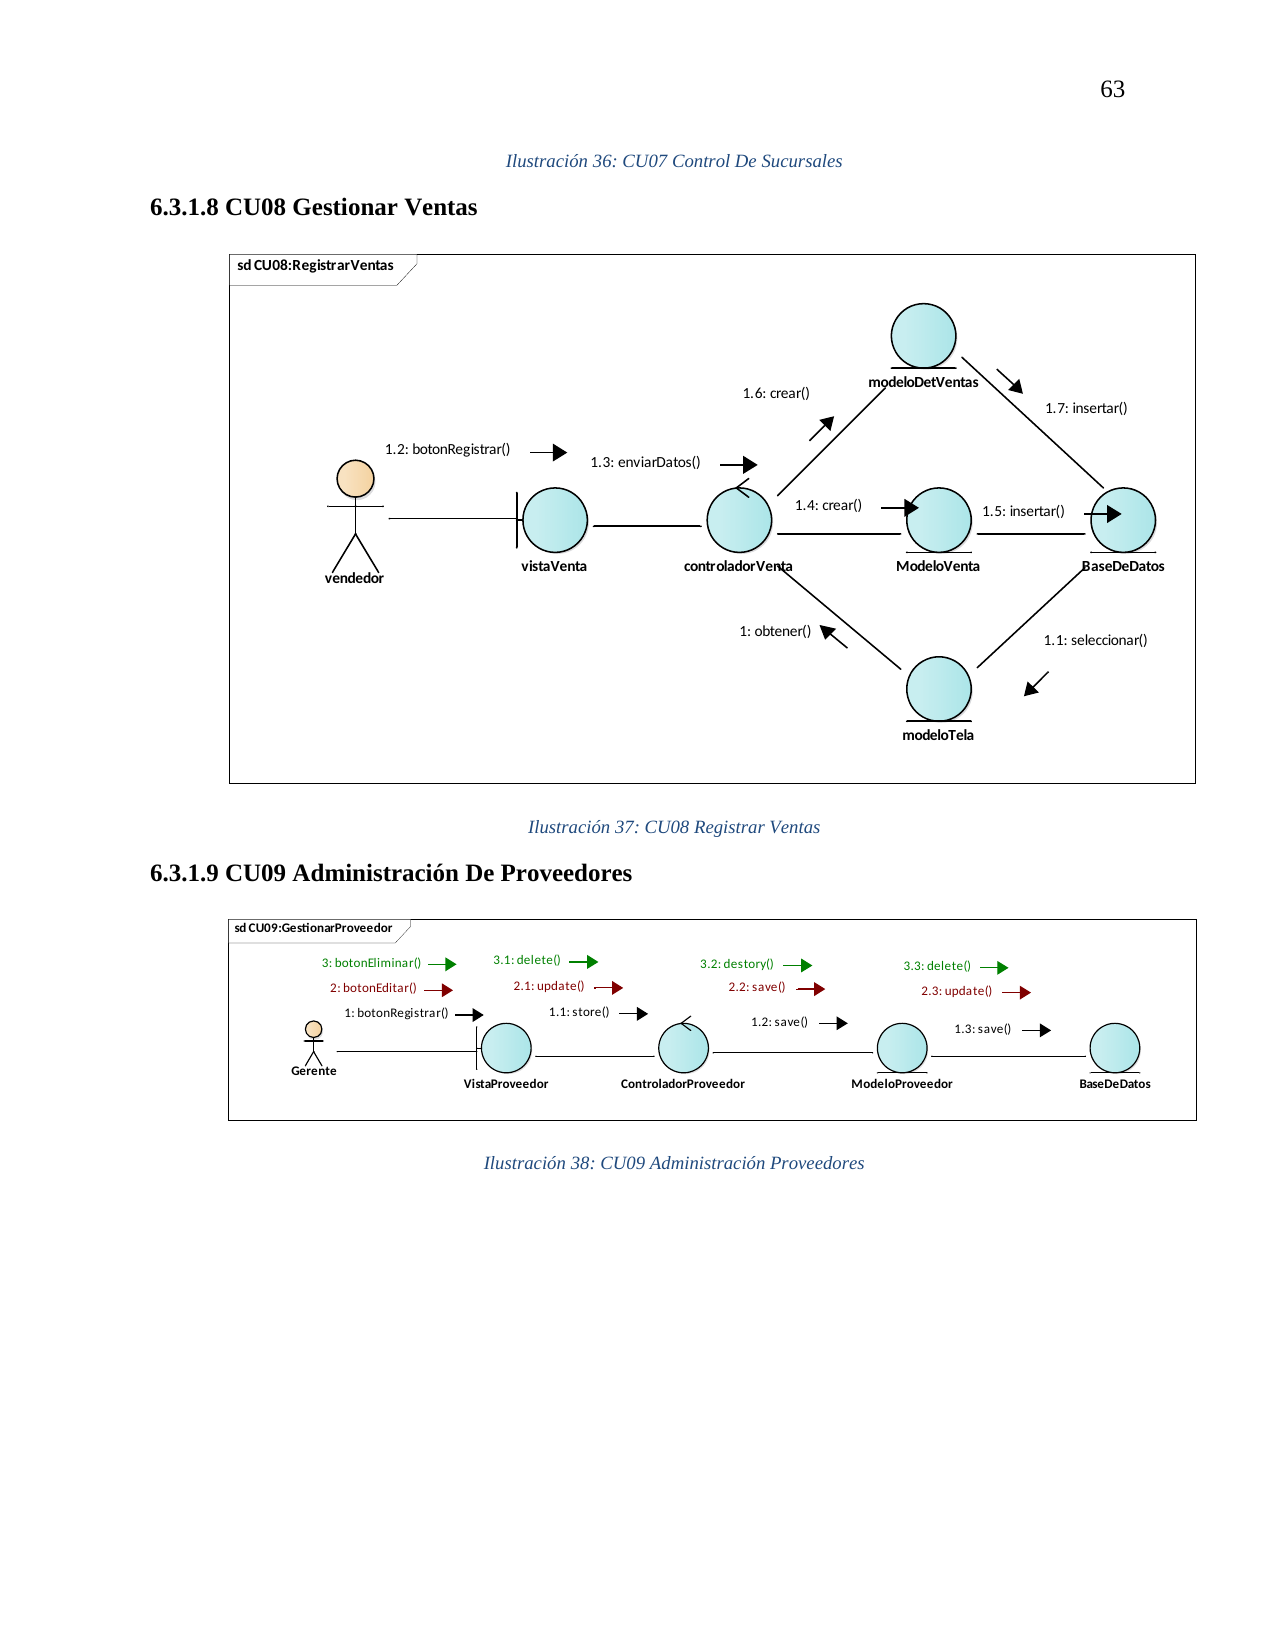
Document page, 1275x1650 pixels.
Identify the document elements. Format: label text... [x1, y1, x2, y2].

subtitle CU09 Administración De Proveedores [150, 858, 1125, 887]
text Ilustración 38: CU09 Administración Proveedores [150, 1152, 1125, 1174]
text Ilustración 37: CU08 Registrar Ventas [150, 816, 1125, 838]
subtitle CU08 Gestionar Ventas [150, 192, 1125, 221]
text Ilustración 36: CU07 Control De Sucursales [150, 150, 1125, 172]
